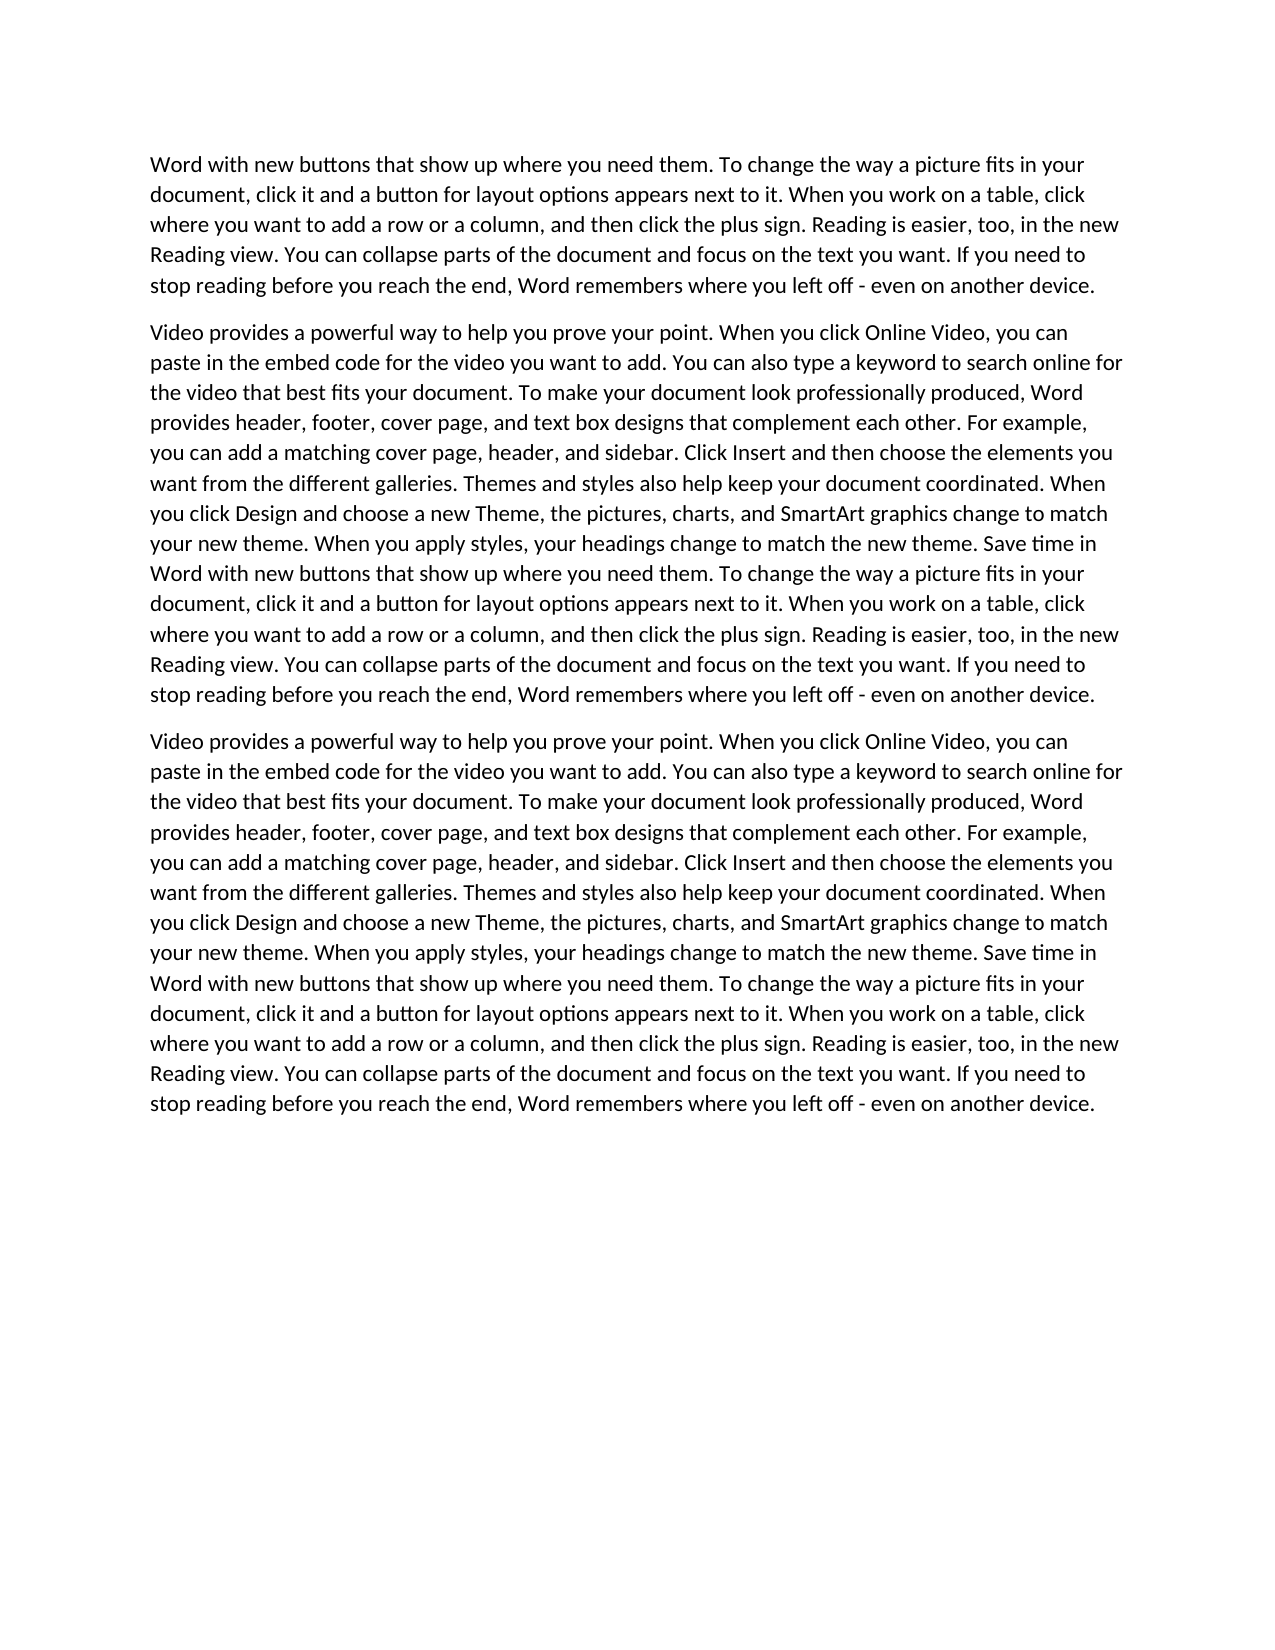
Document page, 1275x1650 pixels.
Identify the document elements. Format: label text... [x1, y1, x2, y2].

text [150, 150, 1125, 299]
